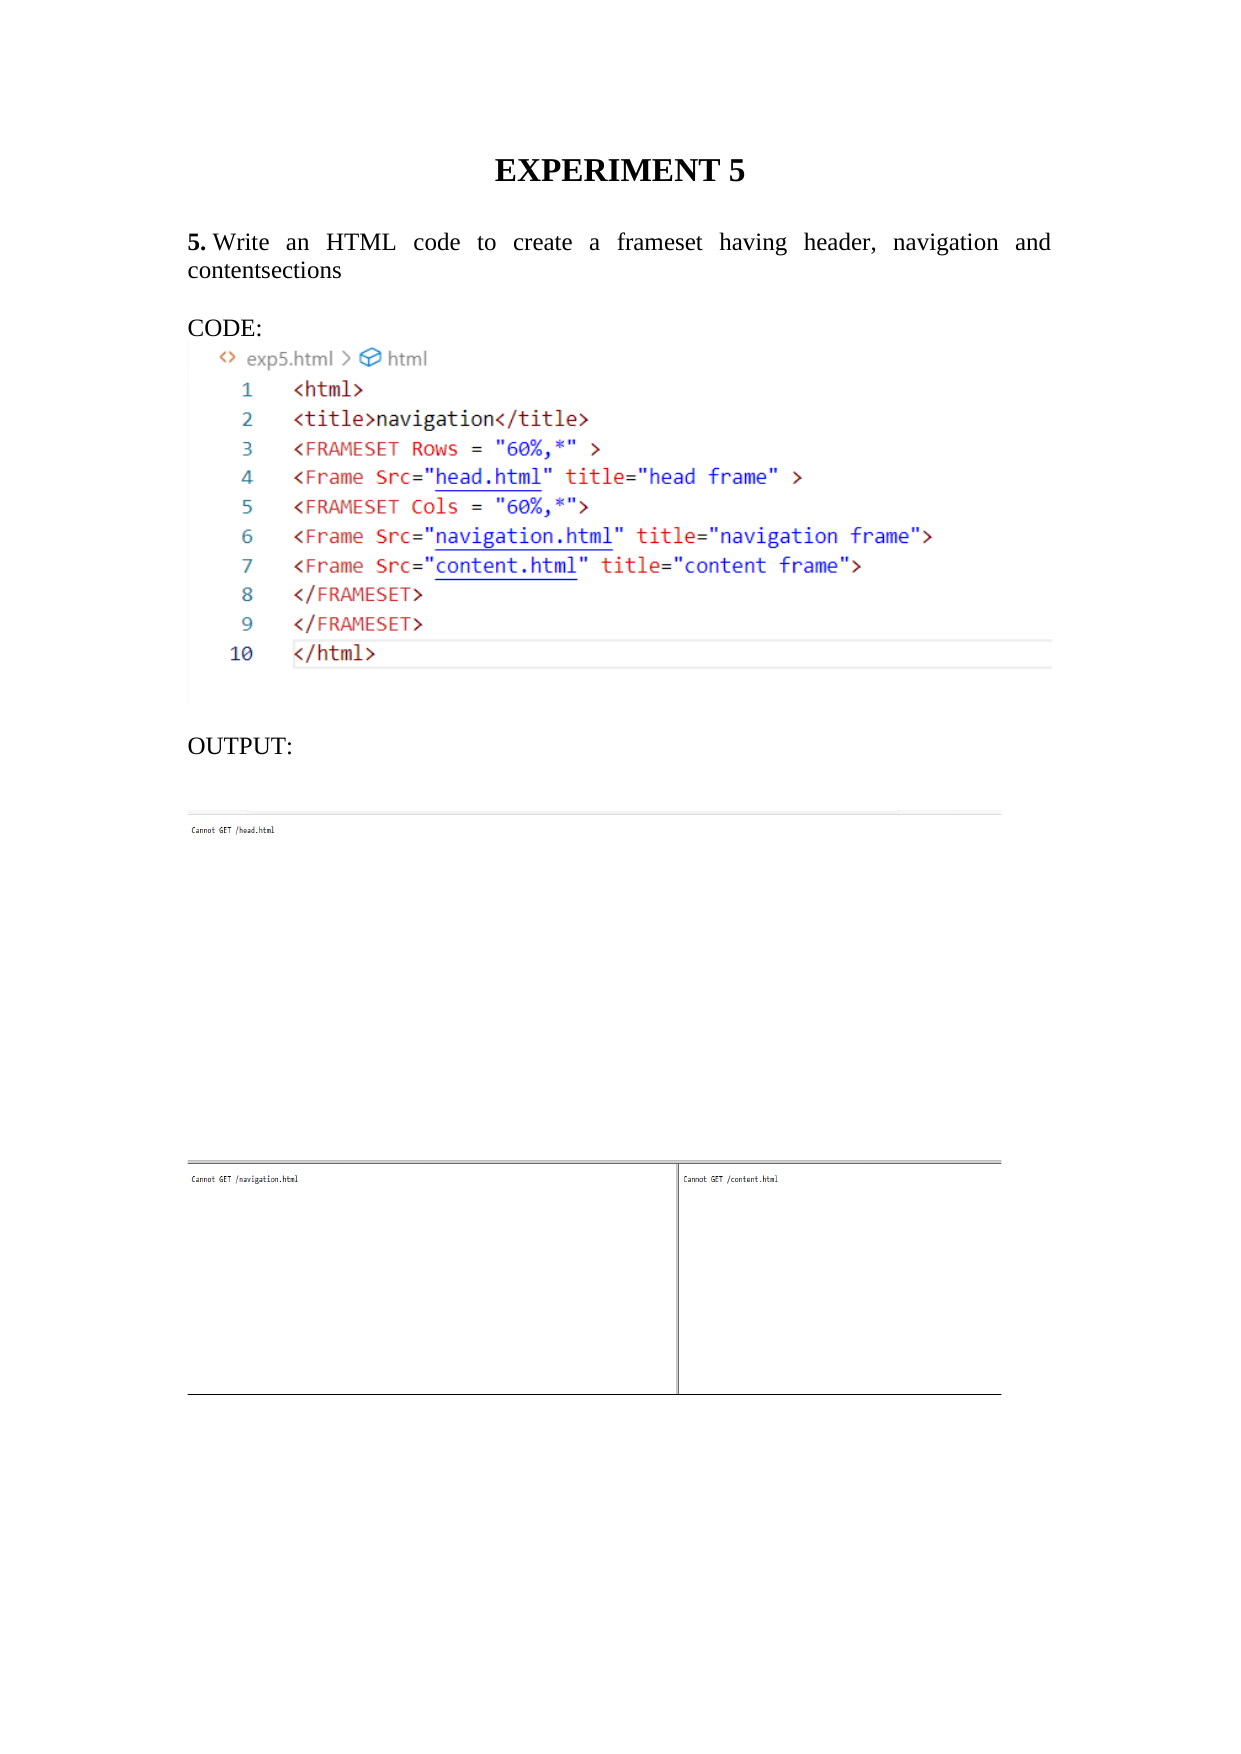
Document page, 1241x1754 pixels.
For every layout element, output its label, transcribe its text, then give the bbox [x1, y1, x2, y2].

text OUTPUT: [187, 731, 1053, 760]
text EXPERIMENT 5 [187, 150, 1053, 188]
picture [187, 341, 1053, 706]
list Write an HTML code to create a frameset having header, navigation and contentsections [187, 227, 1053, 284]
picture [187, 810, 1002, 1395]
text CODE: [187, 313, 1053, 341]
